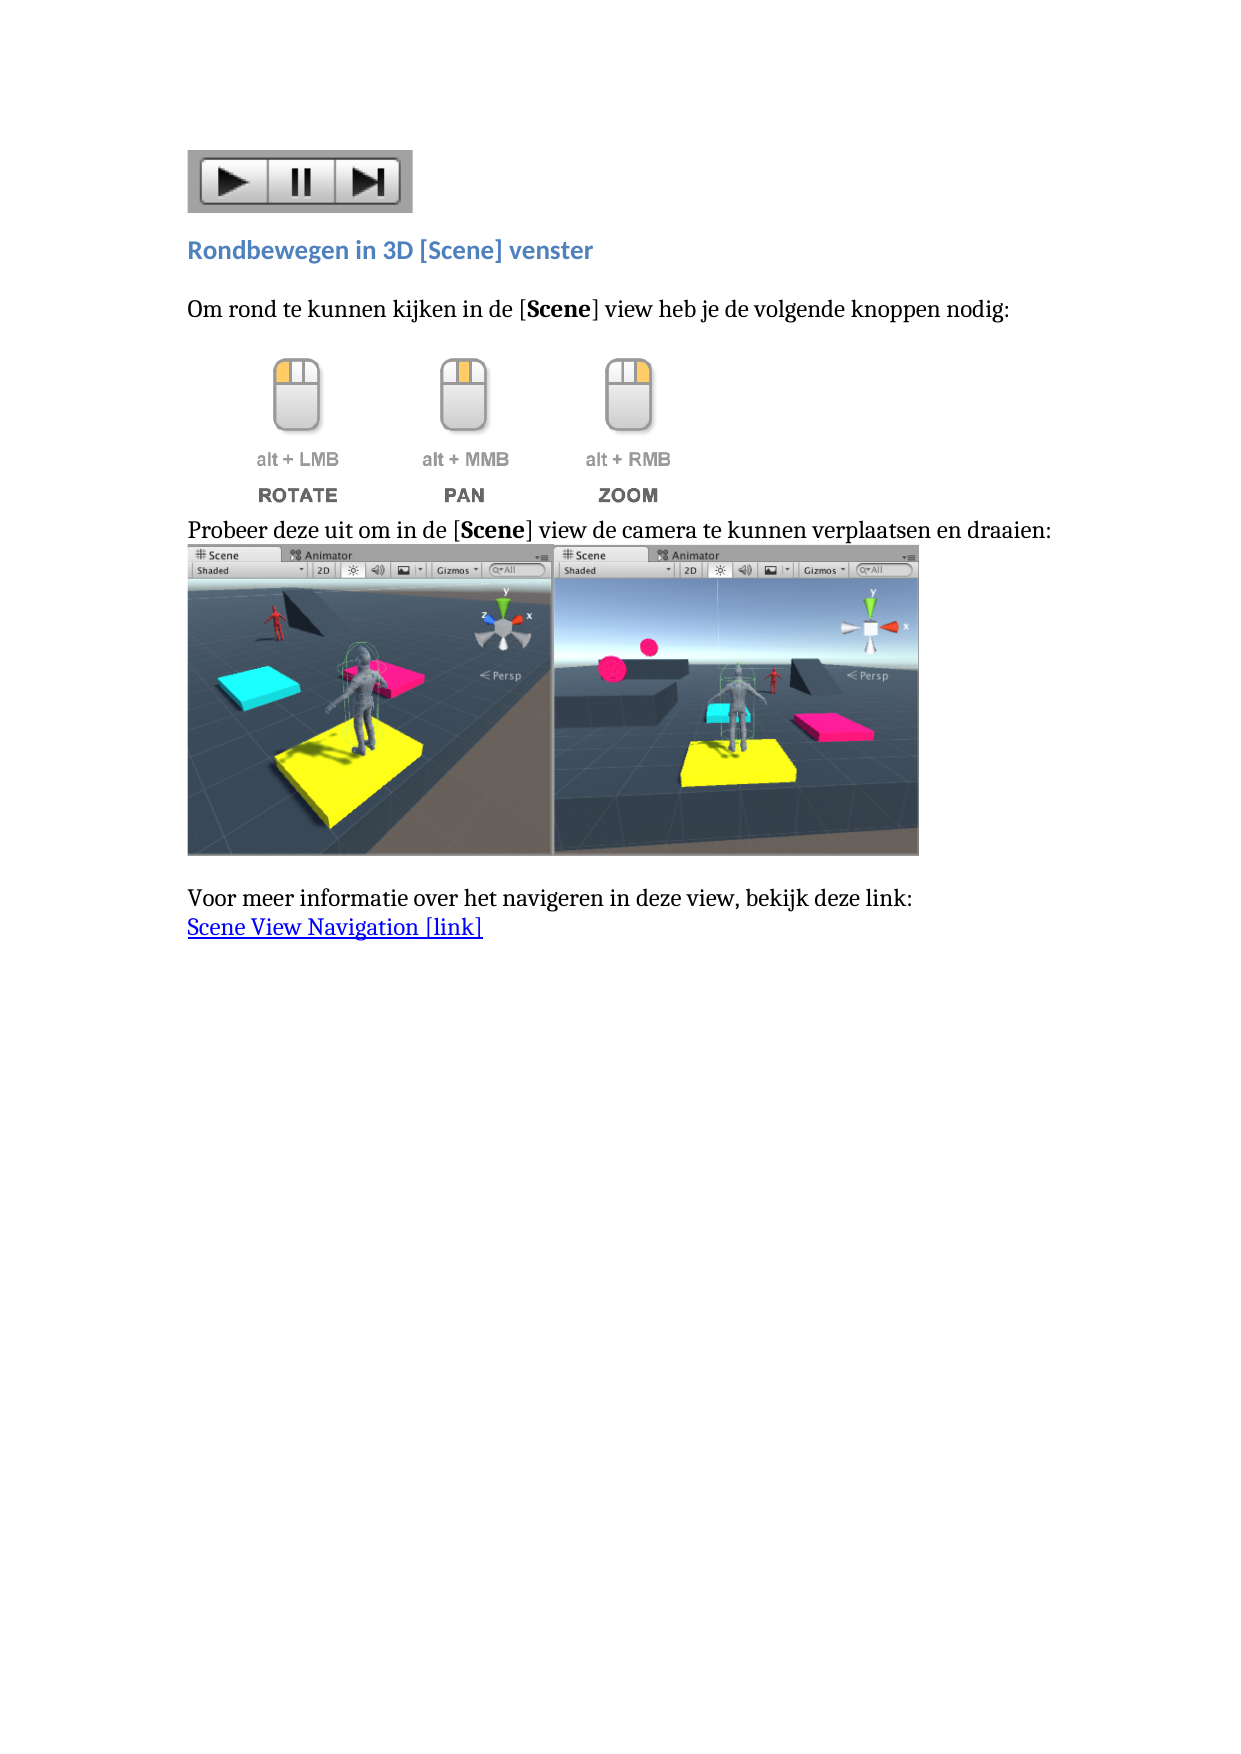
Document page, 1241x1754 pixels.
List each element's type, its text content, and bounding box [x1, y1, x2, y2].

picture [187, 150, 413, 213]
picture [187, 344, 735, 516]
text Probeer deze uit om in de [Scene] view de camera te kunnen verplaatsen en draaien: [187, 516, 1053, 544]
subtitle Rondbewegen in 3D [Scene] venster [187, 233, 1053, 266]
text Voor meer informatie over het navigeren in deze view, bekijk deze link: [187, 884, 1053, 913]
text Om rond te kunnen kijken in de [Scene] view heb je de volgende knoppen nodig: [187, 295, 1053, 324]
picture [187, 544, 919, 856]
text Scene View Navigation [link] [187, 913, 1053, 942]
